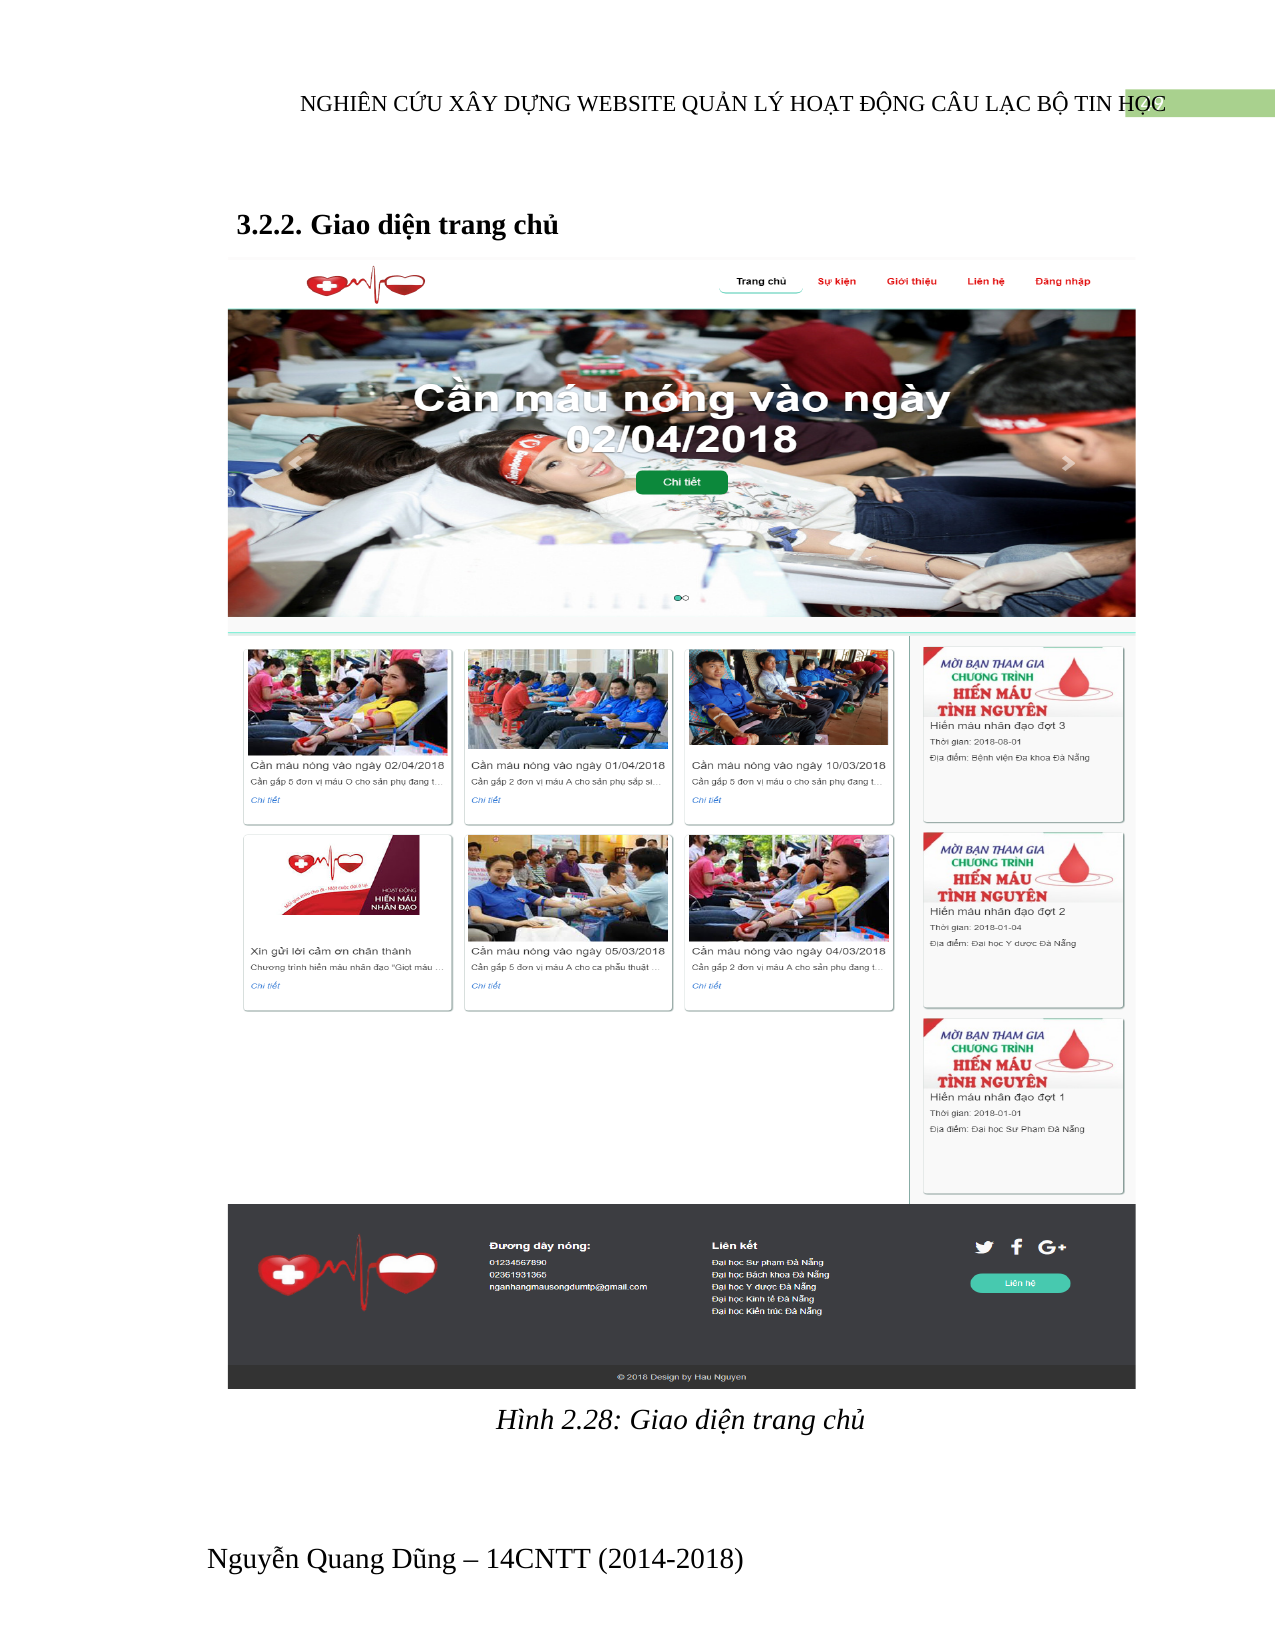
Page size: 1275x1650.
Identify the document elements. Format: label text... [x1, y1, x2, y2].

text Hình 2.28: Giao diện trang chủ [207, 1402, 1157, 1436]
list Giao diện trang chủ [236, 207, 1157, 240]
picture [227, 257, 1136, 1389]
